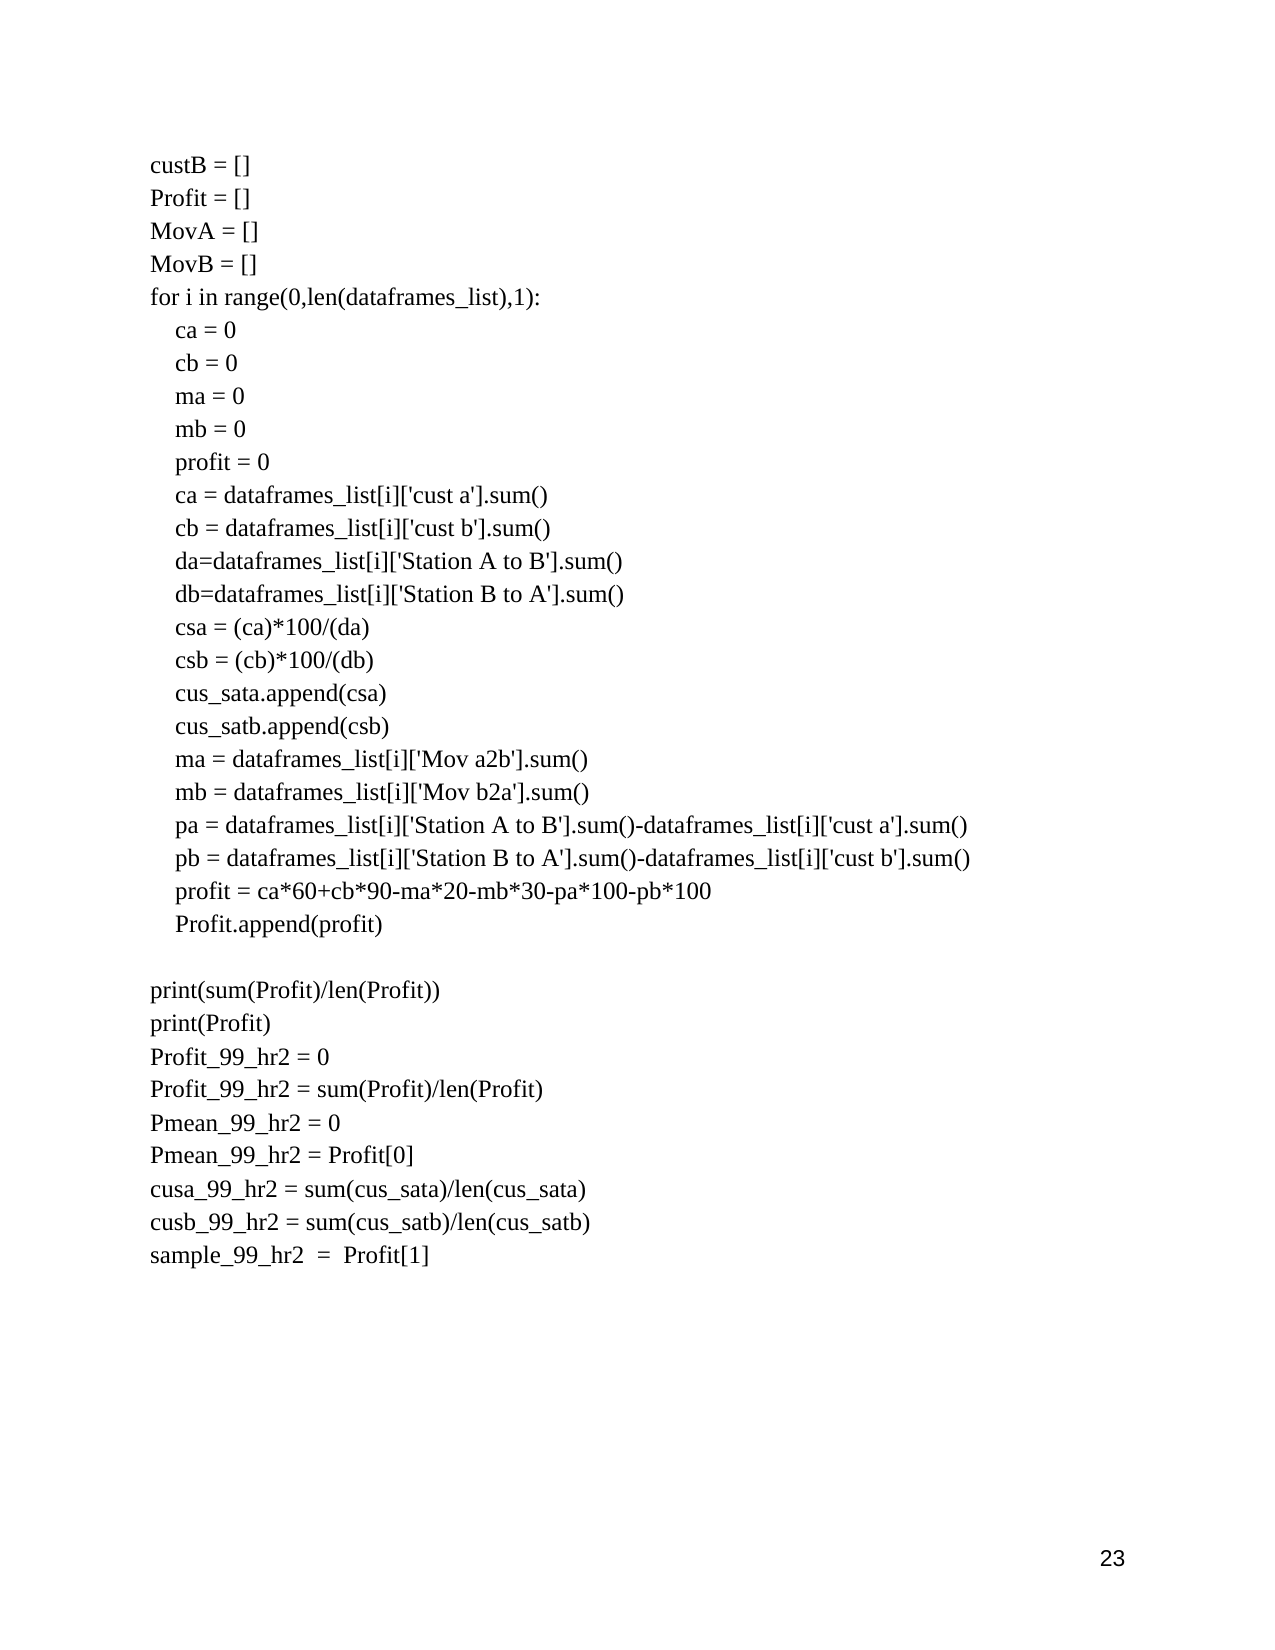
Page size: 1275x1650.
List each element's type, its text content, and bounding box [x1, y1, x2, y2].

text csa = (ca)*100/(da) [150, 612, 1125, 641]
text mb = 0 [150, 414, 1125, 443]
text csb = (cb)*100/(db) [150, 645, 1125, 674]
text Profit = [] [150, 183, 1125, 212]
text db=dataframes_list[i]['Station B to A'].sum() [150, 579, 1125, 608]
text cb = dataframes_list[i]['cust b'].sum() [150, 513, 1125, 542]
text profit = ca*60+cb*90-ma*20-mb*30-pa*100-pb*100 [150, 876, 1125, 905]
text cusb_99_hr2 = sum(cus_satb)/len(cus_satb) [150, 1207, 1125, 1235]
text ca = dataframes_list[i]['cust a'].sum() [150, 480, 1125, 509]
text Profit_99_hr2 = 0 [150, 1042, 1125, 1070]
text pb = dataframes_list[i]['Station B to A'].sum()-dataframes_list[i]['cust b'].sum() [150, 843, 1125, 872]
text pa = dataframes_list[i]['Station A to B'].sum()-dataframes_list[i]['cust a'].sum() [150, 810, 1125, 839]
text Profit_99_hr2 = sum(Profit)/len(Profit) [150, 1074, 1125, 1103]
text for i in range(0,len(dataframes_list),1): [150, 282, 1125, 311]
text print(sum(Profit)/len(Profit)) [150, 976, 1125, 1004]
text sample_99_hr2 = Profit[1] [150, 1240, 1125, 1268]
text MovA = [] [150, 216, 1125, 245]
text profit = 0 [150, 447, 1125, 476]
text cus_sata.append(csa) [150, 678, 1125, 707]
text Pmean_99_hr2 = 0 [150, 1108, 1125, 1136]
text ca = 0 [150, 315, 1125, 344]
text cus_satb.append(csb) [150, 711, 1125, 740]
text cusa_99_hr2 = sum(cus_sata)/len(cus_sata) [150, 1174, 1125, 1202]
text cb = 0 [150, 348, 1125, 377]
text MovB = [] [150, 249, 1125, 278]
text custB = [] [150, 150, 1125, 179]
text Profit.append(profit) [150, 909, 1125, 938]
text da=dataframes_list[i]['Station A to B'].sum() [150, 546, 1125, 575]
text mb = dataframes_list[i]['Mov b2a'].sum() [150, 777, 1125, 806]
text ma = 0 [150, 381, 1125, 410]
text print(Profit) [150, 1008, 1125, 1037]
text Pmean_99_hr2 = Profit[0] [150, 1141, 1125, 1169]
text ma = dataframes_list[i]['Mov a2b'].sum() [150, 744, 1125, 773]
